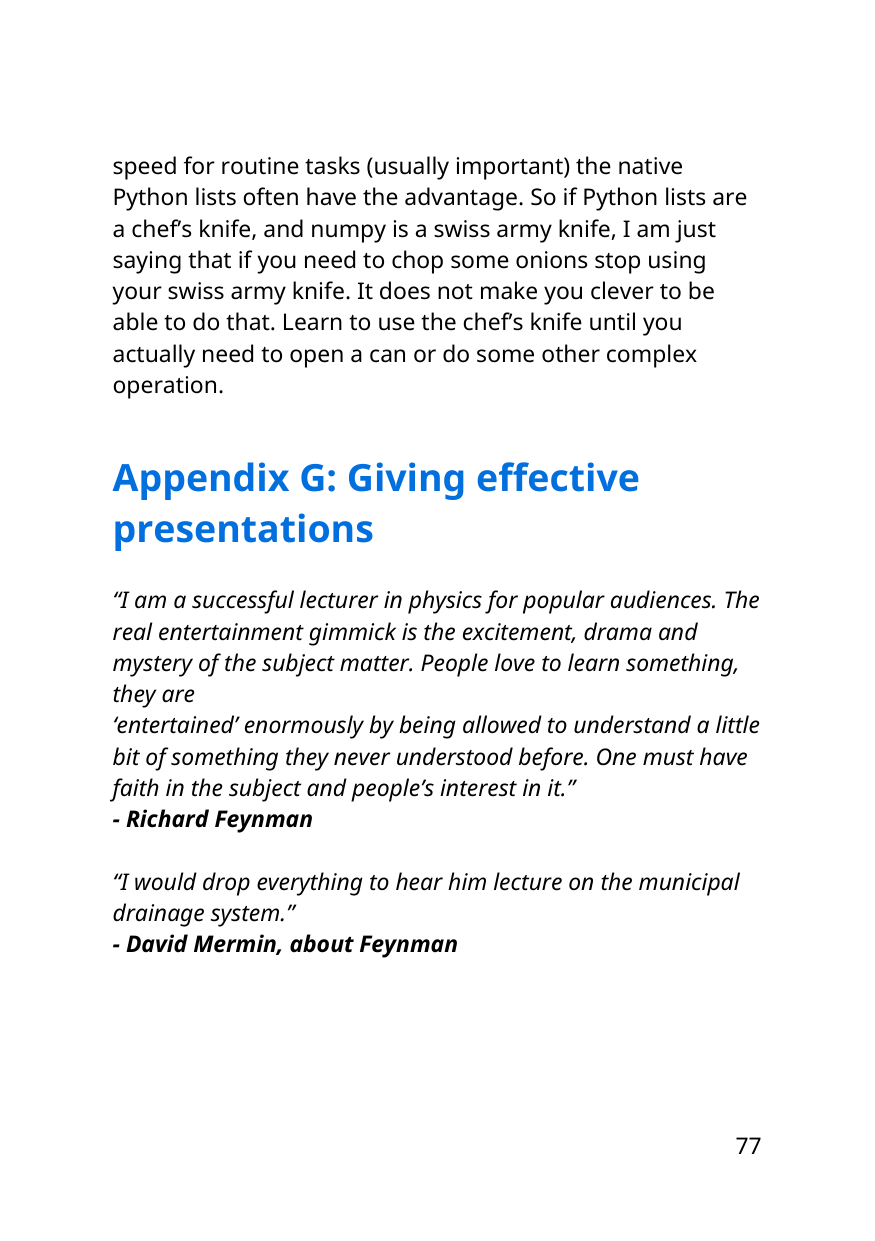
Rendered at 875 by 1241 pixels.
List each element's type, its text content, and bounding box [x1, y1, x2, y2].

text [112, 150, 762, 400]
text “I would drop everything to hear him lecture on the municipal drainage system.” [112, 866, 762, 928]
subtitle Appendix G: Giving effective presentations [112, 451, 762, 553]
text - Richard Feynman [112, 803, 762, 834]
text ‘entertained’ enormously by being allowed to understand a little bit of something they never understood before. One must have faith in the subject and people’s interest in it.” [112, 709, 762, 803]
text - David Mermin, about Feynman [112, 928, 762, 959]
text “I am a successful lecturer in physics for popular audiences. The real entertainment gimmick is the excitement, drama and mystery of the subject matter. People love to learn something, they are [112, 584, 762, 709]
